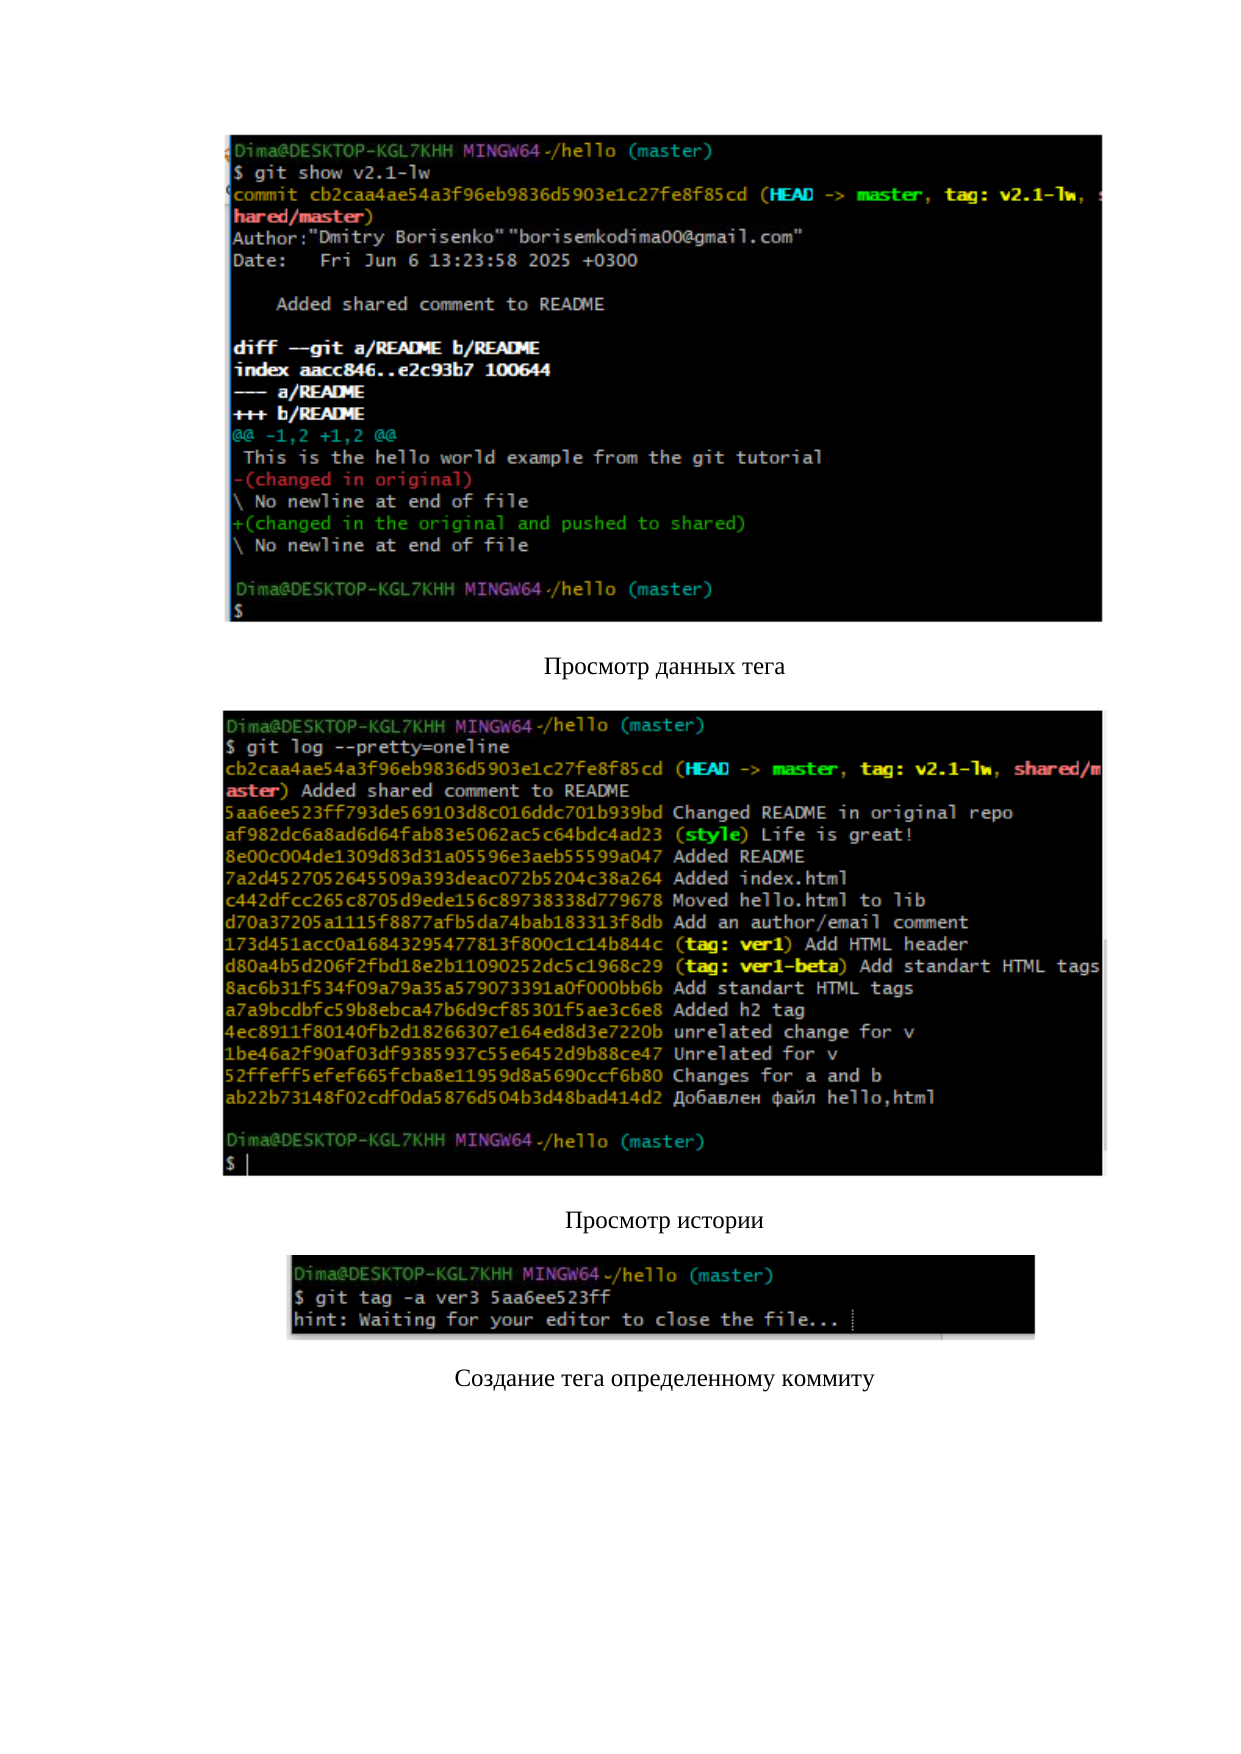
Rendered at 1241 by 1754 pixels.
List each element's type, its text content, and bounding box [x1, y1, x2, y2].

text Создание тега определенному коммиту [177, 1363, 1152, 1392]
text Просмотр данных тега [177, 651, 1152, 680]
picture [211, 118, 1118, 633]
picture [203, 700, 1126, 1187]
text Просмотр истории [177, 1206, 1152, 1234]
picture [286, 1255, 1043, 1345]
